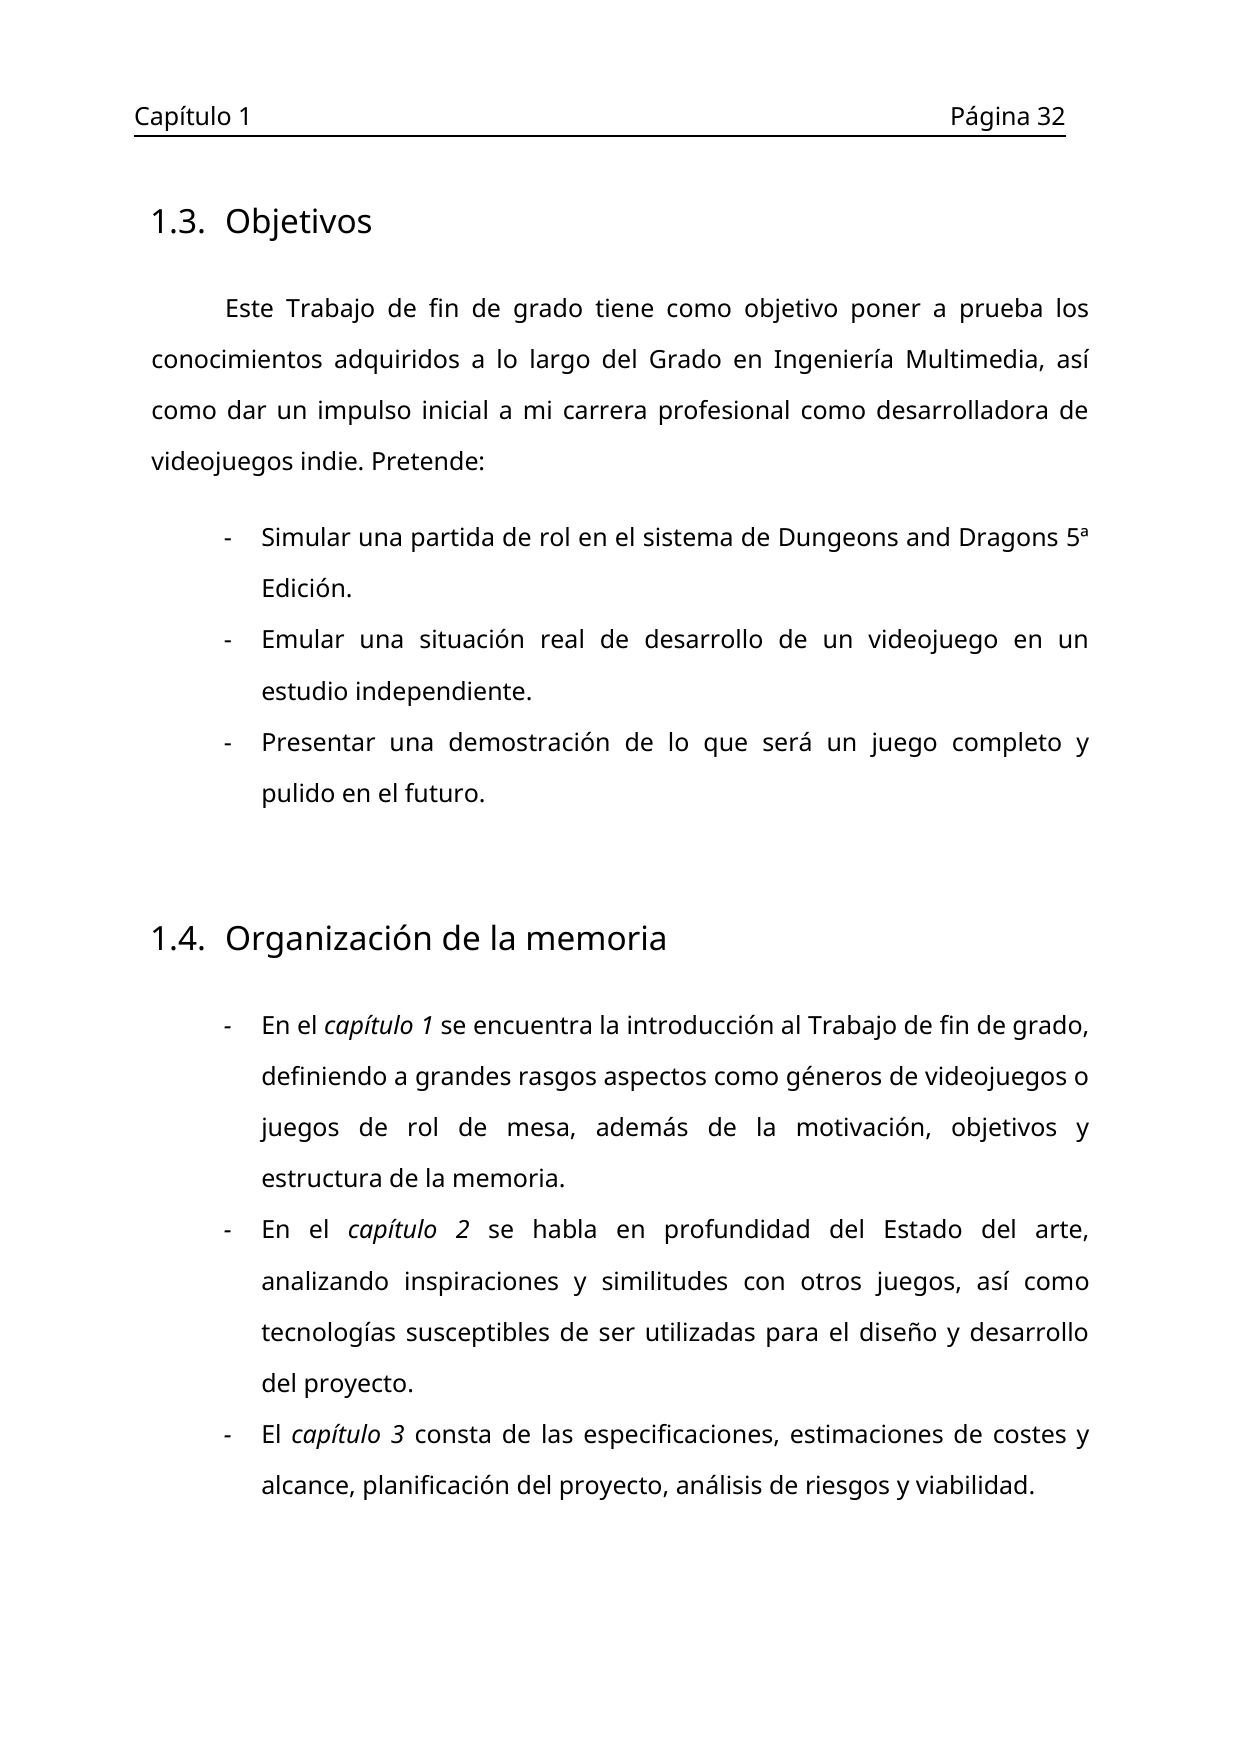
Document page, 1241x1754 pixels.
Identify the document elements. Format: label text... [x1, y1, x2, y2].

list Simular una partida de rol en el sistema de Dungeons and Dragons 5ª Edición. [223, 520, 1090, 605]
list El capítulo 3 consta de las especificaciones, estimaciones de costes y alcance, planificación del proyecto, análisis de riesgos y viabilidad. [223, 1416, 1090, 1501]
subtitle Organización de la memoria [150, 915, 1090, 960]
text Este Trabajo de fin de grado tiene como objetivo poner a prueba los conocimientos adquiridos a lo largo del Grado en Ingeniería Multimedia, así como dar un impulso inicial a mi carrera profesional como desarrolladora de videojuegos indie. Pretende: [151, 291, 1090, 478]
list Emular una situación real de desarrollo de un videojuego en un estudio independiente. [223, 622, 1090, 707]
subtitle Objetivos [150, 198, 1090, 243]
list En el capítulo 1 se encuentra la introducción al Trabajo de fin de grado, definiendo a grandes rasgos aspectos como géneros de videojuegos o juegos de rol de mesa, además de la motivación, objetivos y estructura de la memoria. [223, 1008, 1090, 1195]
list En el capítulo 2 se habla en profundidad del Estado del arte, analizando inspiraciones y similitudes con otros juegos, así como tecnologías susceptibles de ser utilizadas para el diseño y desarrollo del proyecto. [223, 1212, 1090, 1399]
list Presentar una demostración de lo que será un juego completo y pulido en el futuro. [223, 724, 1090, 809]
